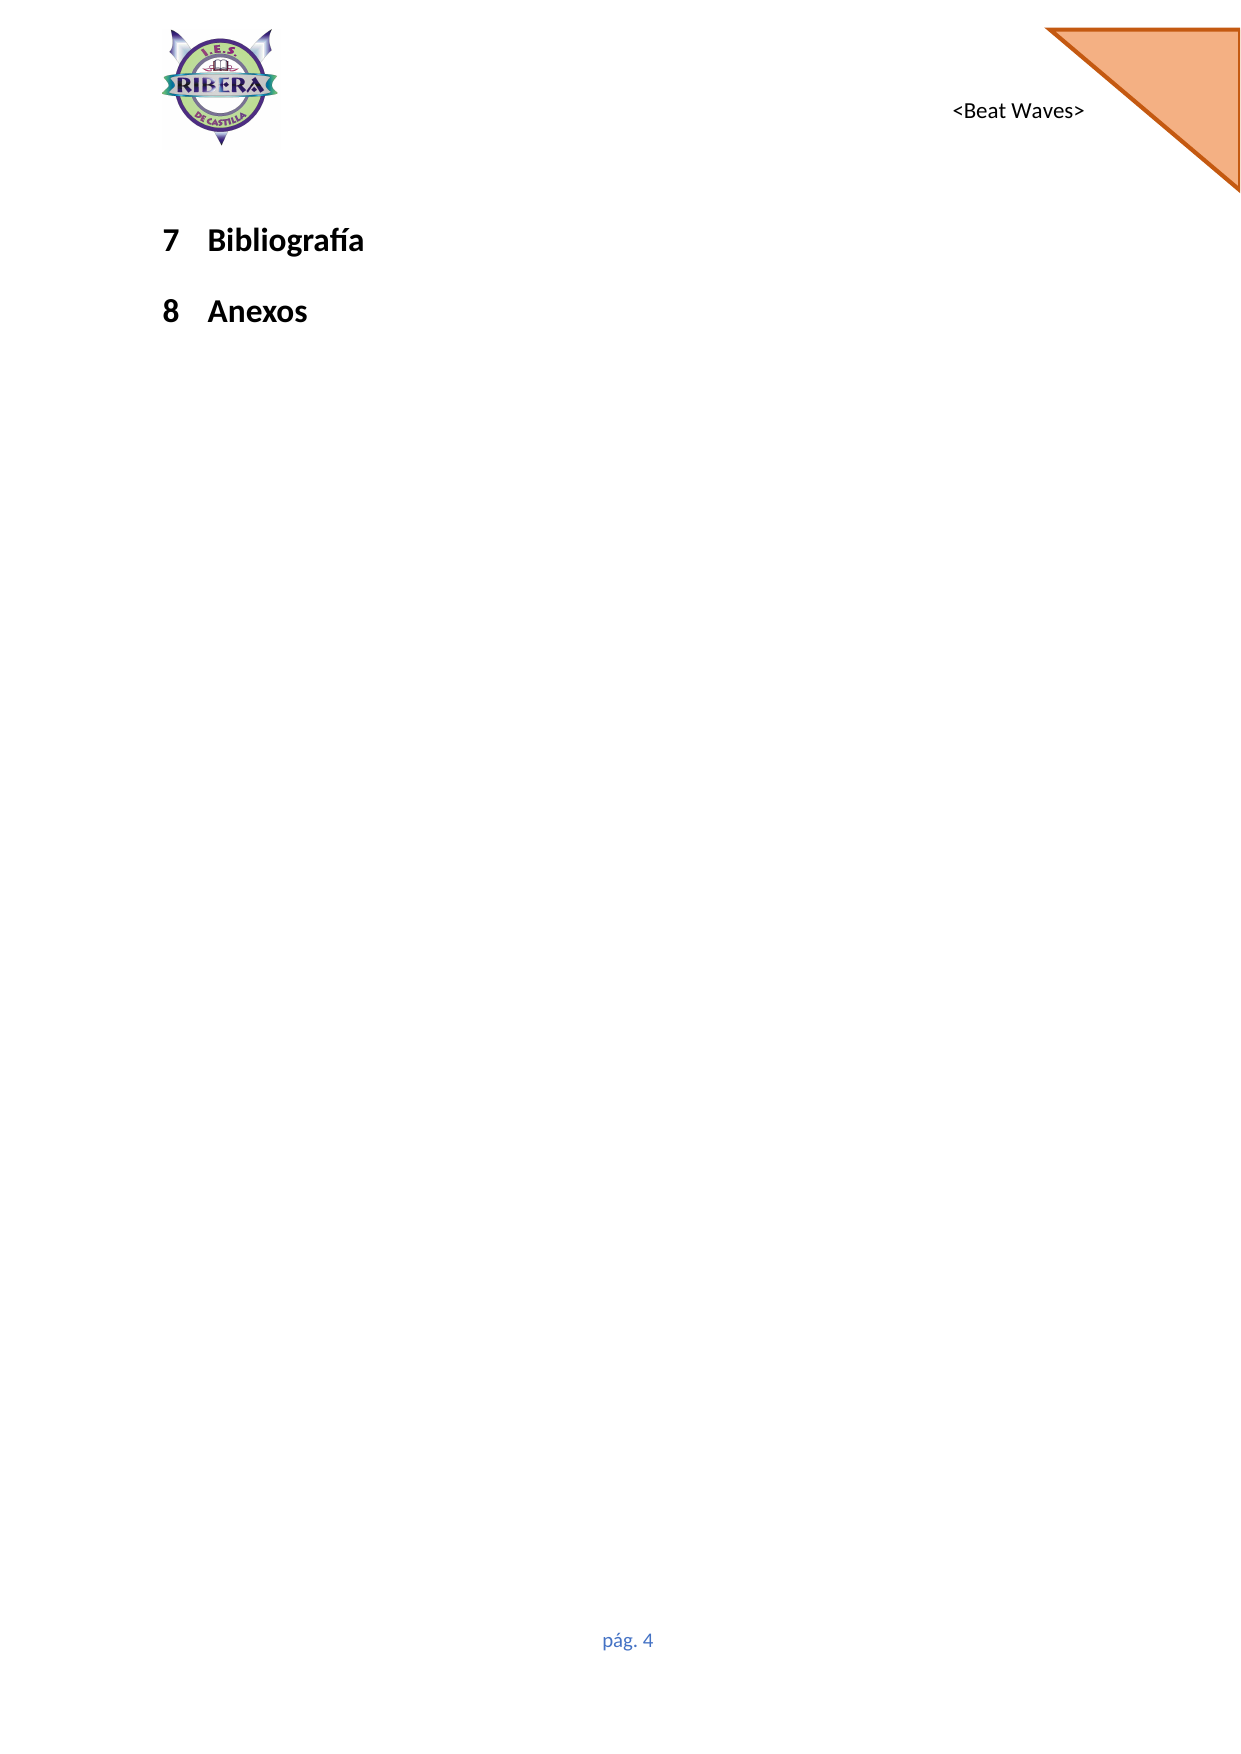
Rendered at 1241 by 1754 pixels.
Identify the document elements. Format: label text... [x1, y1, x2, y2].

subtitle Anexos [162, 290, 1093, 331]
picture [162, 29, 281, 150]
subtitle Bibliografía [162, 219, 1093, 259]
